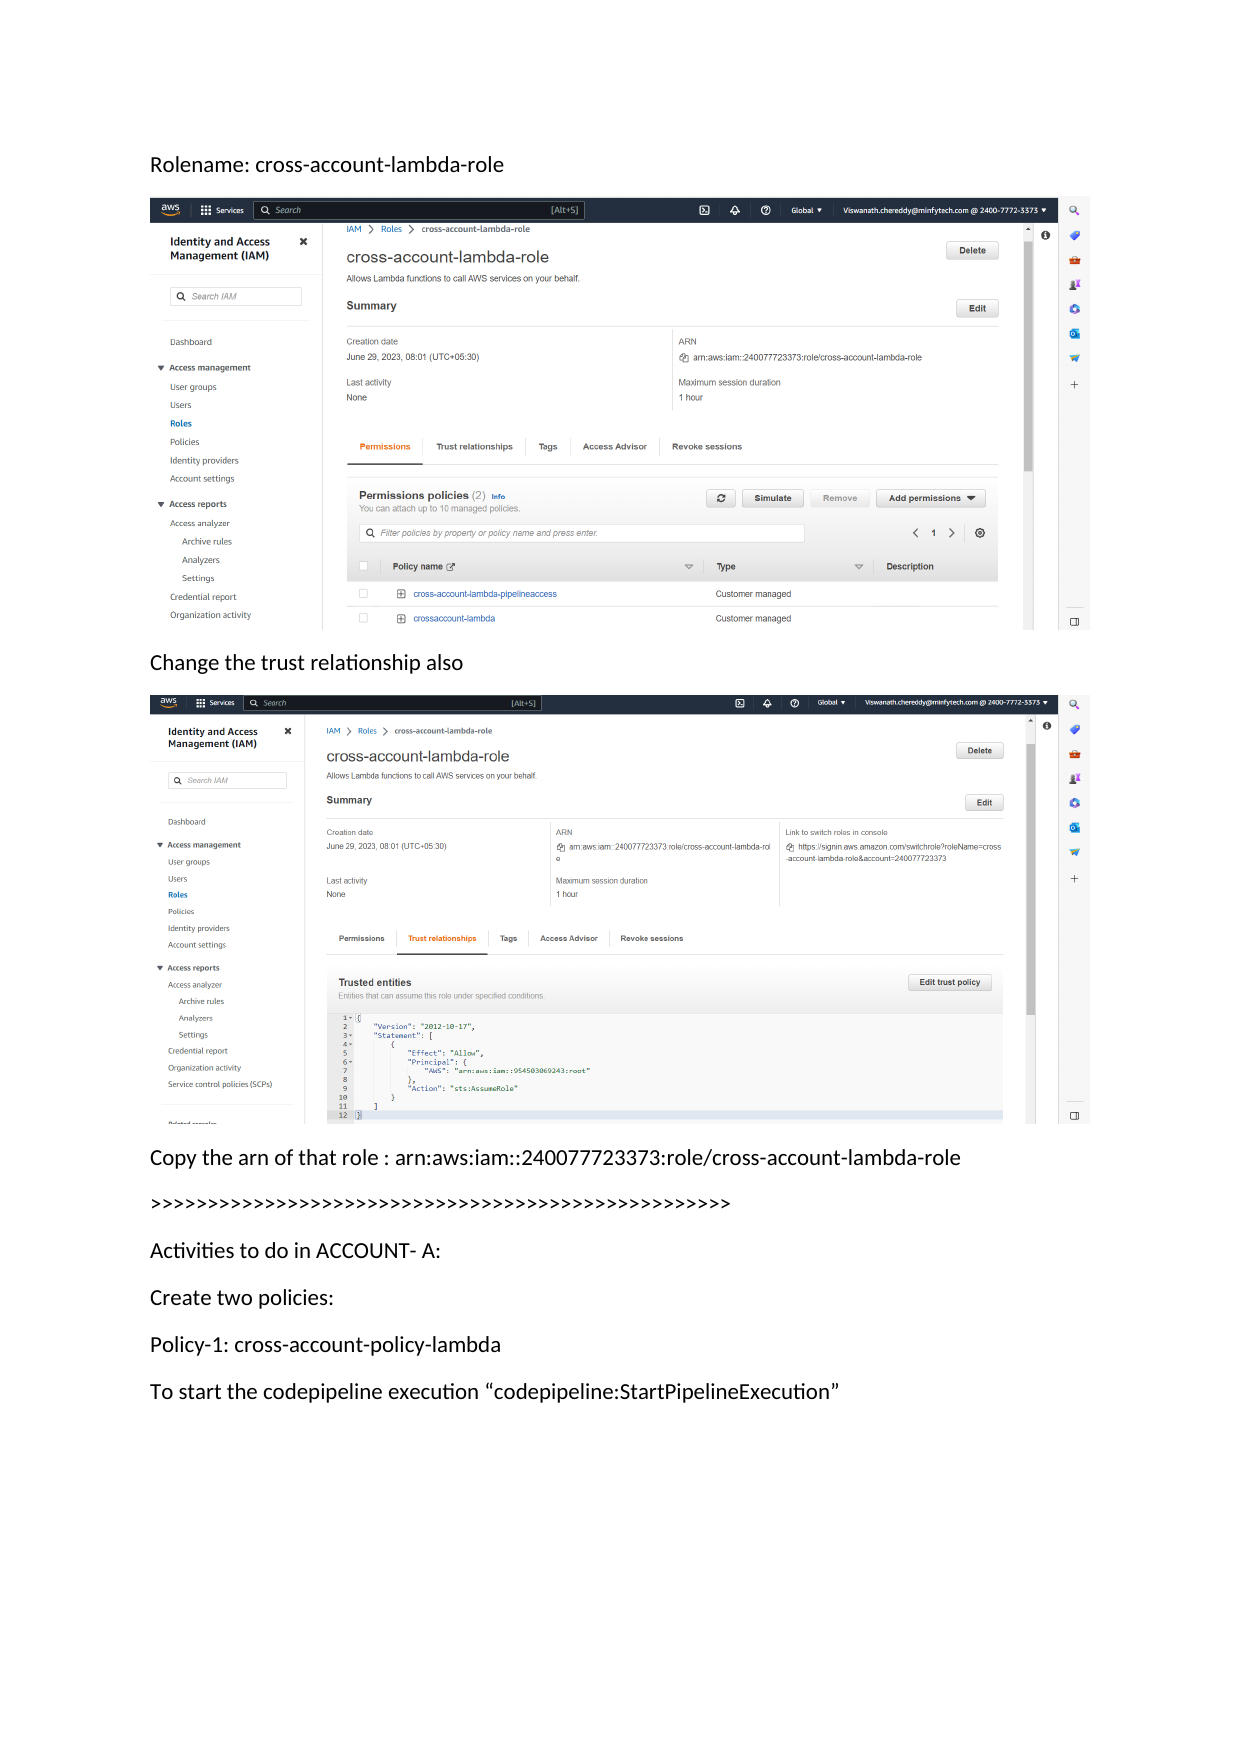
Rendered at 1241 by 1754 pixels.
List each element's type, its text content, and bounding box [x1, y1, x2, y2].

text >>>>>>>>>>>>>>>>>>>>>>>>>>>>>>>>>>>>>>>>>>>>>>>>>>> [150, 1189, 1090, 1218]
text To start the codepipeline execution “codepipeline:StartPipelineExecution” [150, 1377, 1090, 1405]
text Policy-1: cross-account-policy-lambda [150, 1330, 1090, 1358]
picture [150, 695, 1091, 1124]
text Copy the arn of that role : arn:aws:iam::240077723373:role/cross-account-lambda-role [150, 1143, 1090, 1171]
text Activities to do in ACCOUNT- A: [150, 1236, 1090, 1264]
text Create two policies: [150, 1283, 1090, 1311]
text Change the trust relationship also [150, 648, 1090, 676]
picture [150, 196, 1091, 630]
text Rolename: cross-account-lambda-role [150, 150, 1090, 178]
